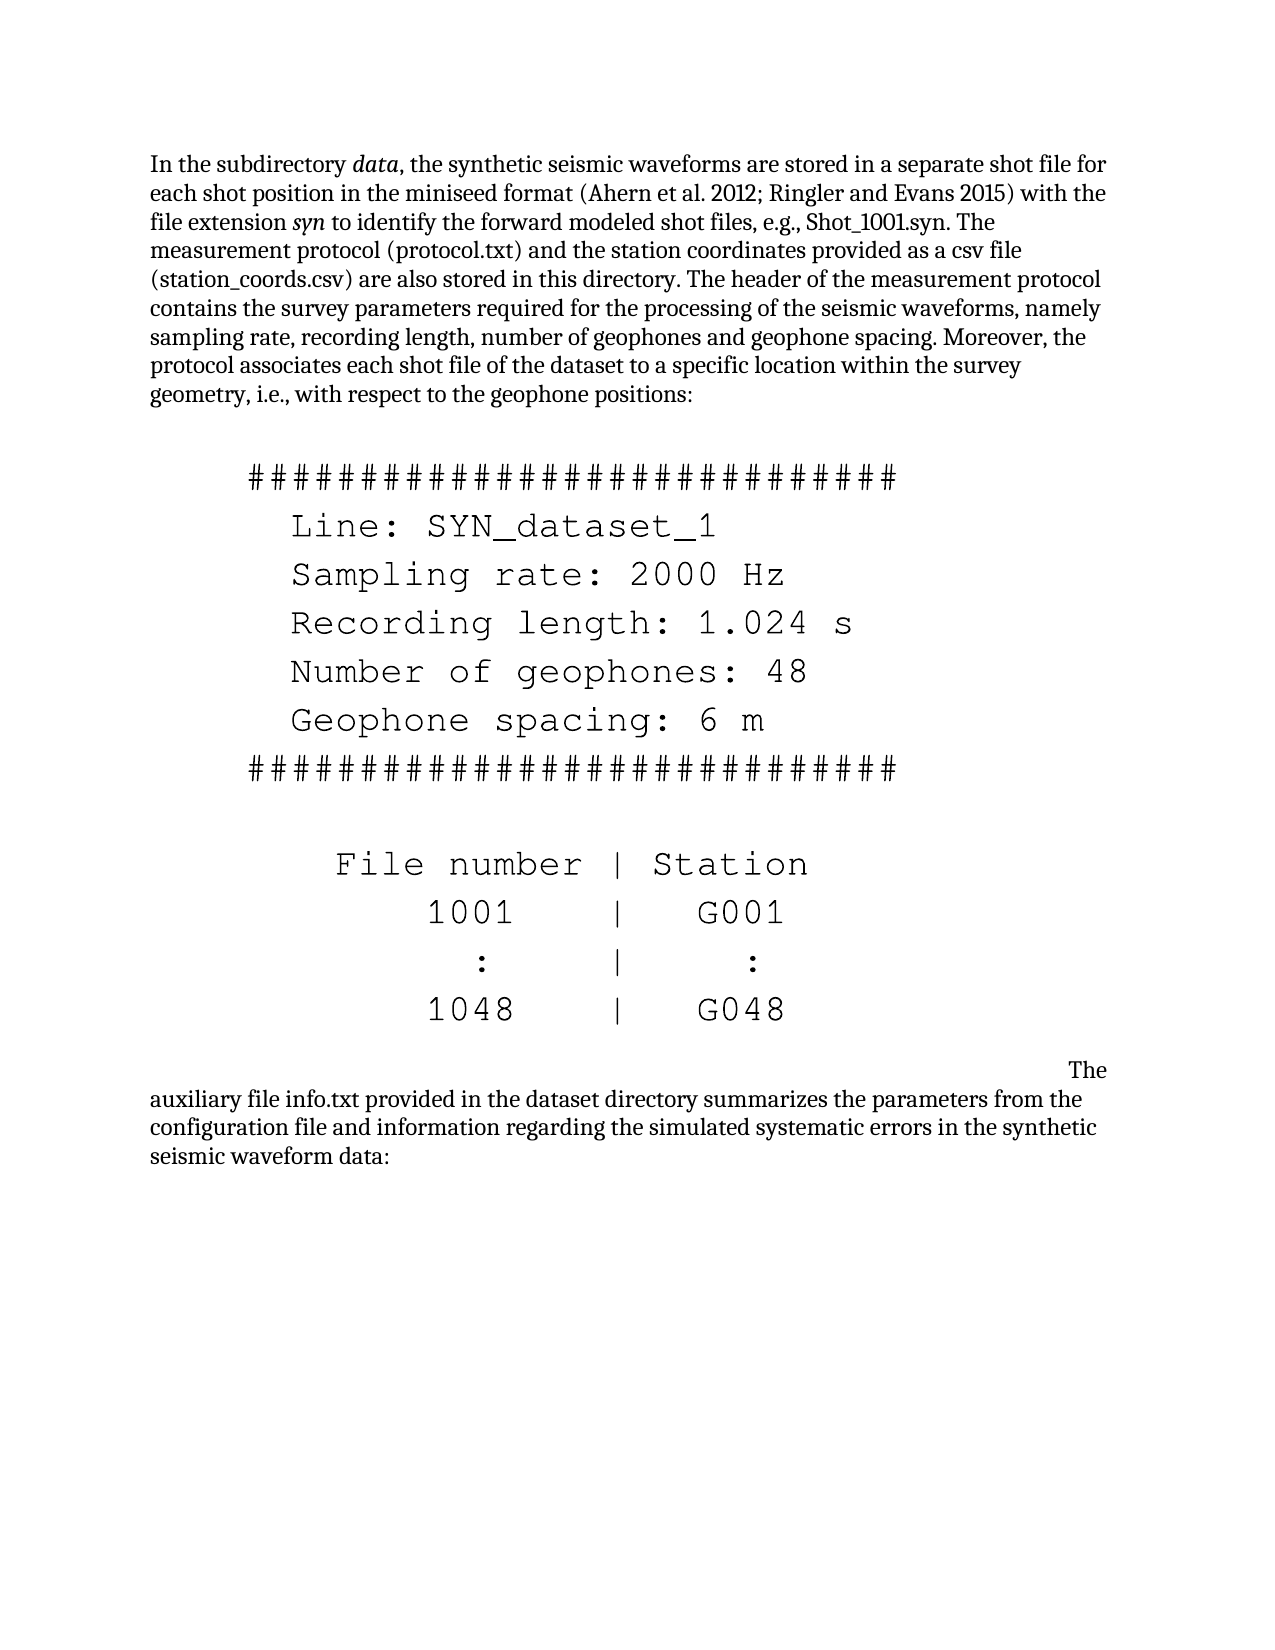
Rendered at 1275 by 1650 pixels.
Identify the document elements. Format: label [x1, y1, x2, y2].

text [150, 150, 1125, 1171]
